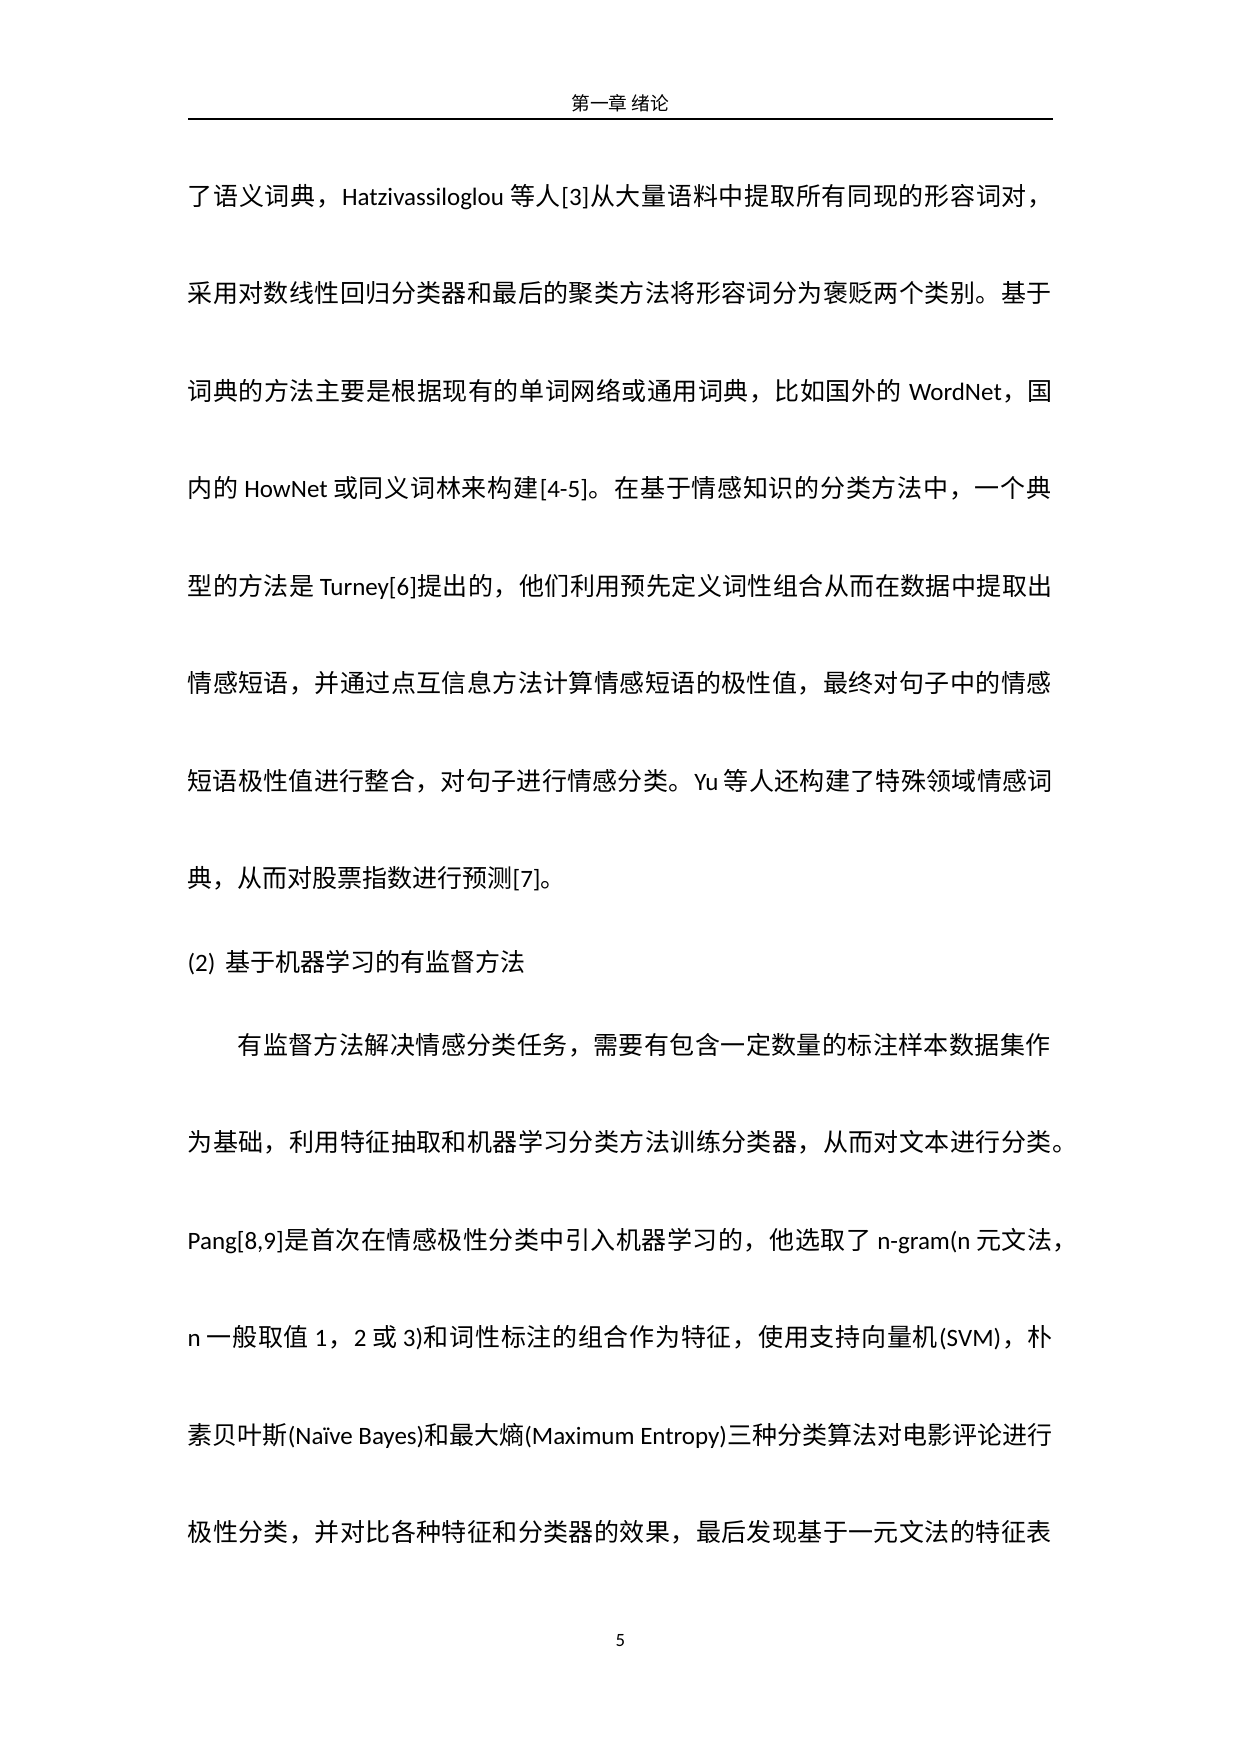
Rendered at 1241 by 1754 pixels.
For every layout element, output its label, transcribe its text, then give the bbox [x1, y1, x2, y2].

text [187, 1011, 1053, 1563]
list 基于机器学习的有监督方法 [187, 928, 1053, 993]
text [187, 162, 1053, 909]
